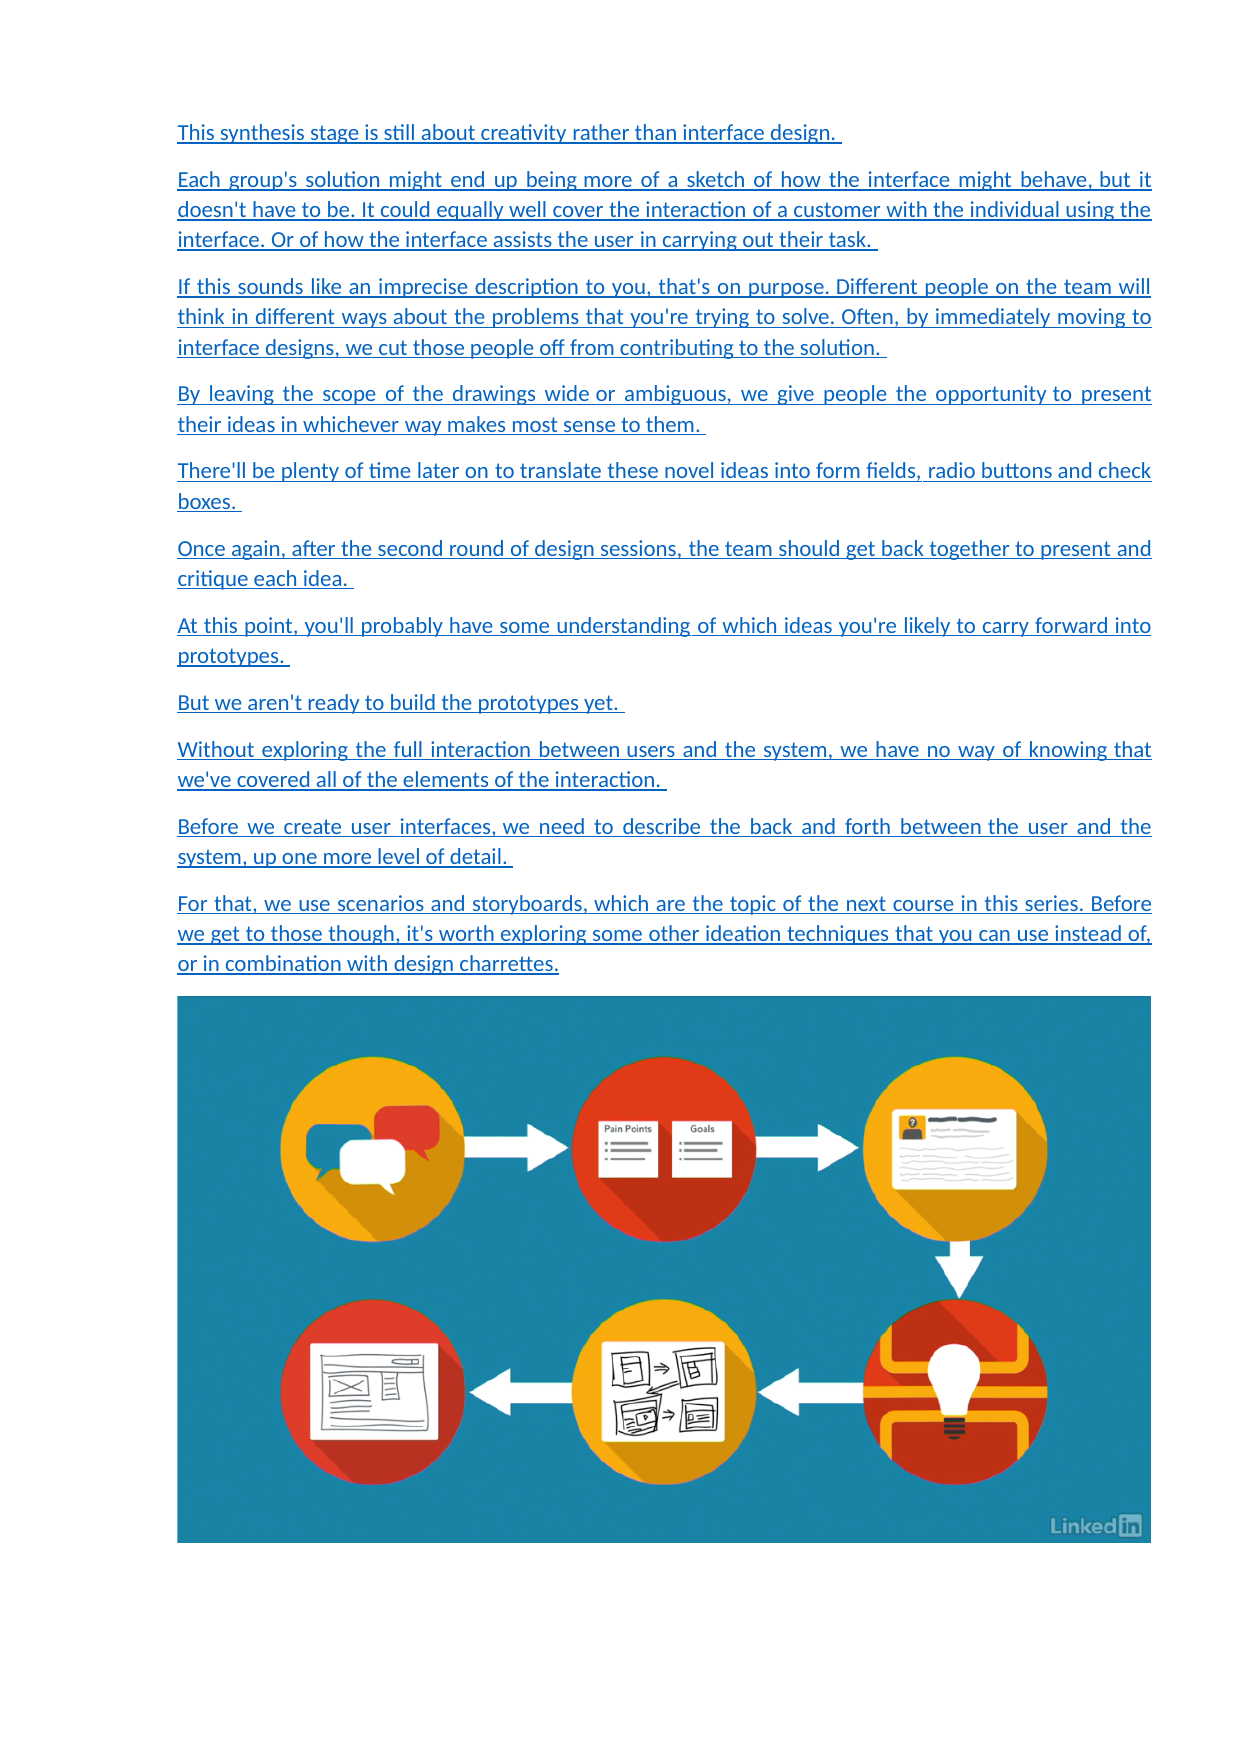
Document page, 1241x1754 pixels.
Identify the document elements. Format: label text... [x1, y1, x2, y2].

text By leaving the scope of the drawings wide or ambiguous, we give people the opportunity to present their ideas in whichever way makes most sense to them. [177, 379, 1152, 404]
text Each group's solution might end up being more of a sketch of how the interface might behave, but it doesn't have to be. It could equally well cover the interaction of a customer with the individual using the interface. Or of how the interface assists the user in carrying out their task. [177, 221, 1152, 253]
text Once again, after the second round of design sessions, the team should get back together to present and critique each idea. [177, 534, 1152, 558]
text Before we create user interfaces, we need to describe the back and forth between the user and the system, up one more level of detail. [177, 812, 1152, 836]
text But we aren't ready to build the prototypes yet. [177, 688, 1152, 716]
text For that, we use scenarios and storyboards, which are the topic of the next course in this series. Before we get to those though, it's worth exploring some other ideation techniques that you can use instead of, or in combination with design charrettes. [177, 914, 1152, 943]
text For that, we use scenarios and storyboards, which are the topic of the next course in this series. Before we get to those though, it's worth exploring some other ideation techniques that you can use instead of, or in combination with design charrettes. [177, 889, 1152, 913]
picture [177, 996, 1151, 1543]
text There'll be plenty of time later on to translate these novel ideas into form fields, radio buttons and check boxes. [177, 457, 1152, 481]
text Each group's solution might end up being more of a sketch of how the interface might behave, but it doesn't have to be. It could equally well cover the interaction of a customer with the individual using the interface. Or of how the interface assists the user in carrying out their task. [177, 165, 1152, 189]
text Without exploring the full interaction between users and the system, we have no way of knowing that we've covered all of the elements of the interaction. [177, 735, 1152, 759]
text There'll be plenty of time later on to translate these novel ideas into form fields, radio buttons and check boxes. [177, 482, 1152, 515]
text Each group's solution might end up being more of a sketch of how the interface might behave, but it doesn't have to be. It could equally well cover the interaction of a customer with the individual using the interface. Or of how the interface assists the user in carrying out their task. [177, 191, 1152, 219]
text This synthesis stage is still about creativity rather than interface design. [177, 118, 1152, 146]
text Without exploring the full interaction between users and the system, we have no way of knowing that we've covered all of the elements of the interaction. [177, 760, 1152, 793]
text For that, we use scenarios and storyboards, which are the topic of the next course in this series. Before we get to those though, it's worth exploring some other ideation techniques that you can use instead of, or in combination with design charrettes. [177, 945, 1152, 977]
text By leaving the scope of the drawings wide or ambiguous, we give people the opportunity to present their ideas in whichever way makes most sense to them. [177, 405, 1152, 438]
text Before we create user interfaces, we need to describe the back and forth between the user and the system, up one more level of detail. [177, 837, 1152, 870]
text At this point, you'll probably have some understanding of which ideas you're likely to carry forward into prototypes. [177, 611, 1152, 669]
text Once again, after the second round of design sessions, the team should get back together to present and critique each idea. [177, 559, 1152, 592]
text If this sounds like an imprecise description to you, that's on purpose. Different people on the team will think in different ways about the problems that you're trying to solve. Often, by immediately moving to interface designs, we cut those people off from contributing to the solution. [177, 272, 1152, 327]
text If this sounds like an imprecise description to you, that's on purpose. Different people on the team will think in different ways about the problems that you're trying to solve. Often, by immediately moving to interface designs, we cut those people off from contributing to the solution. [177, 328, 1152, 361]
